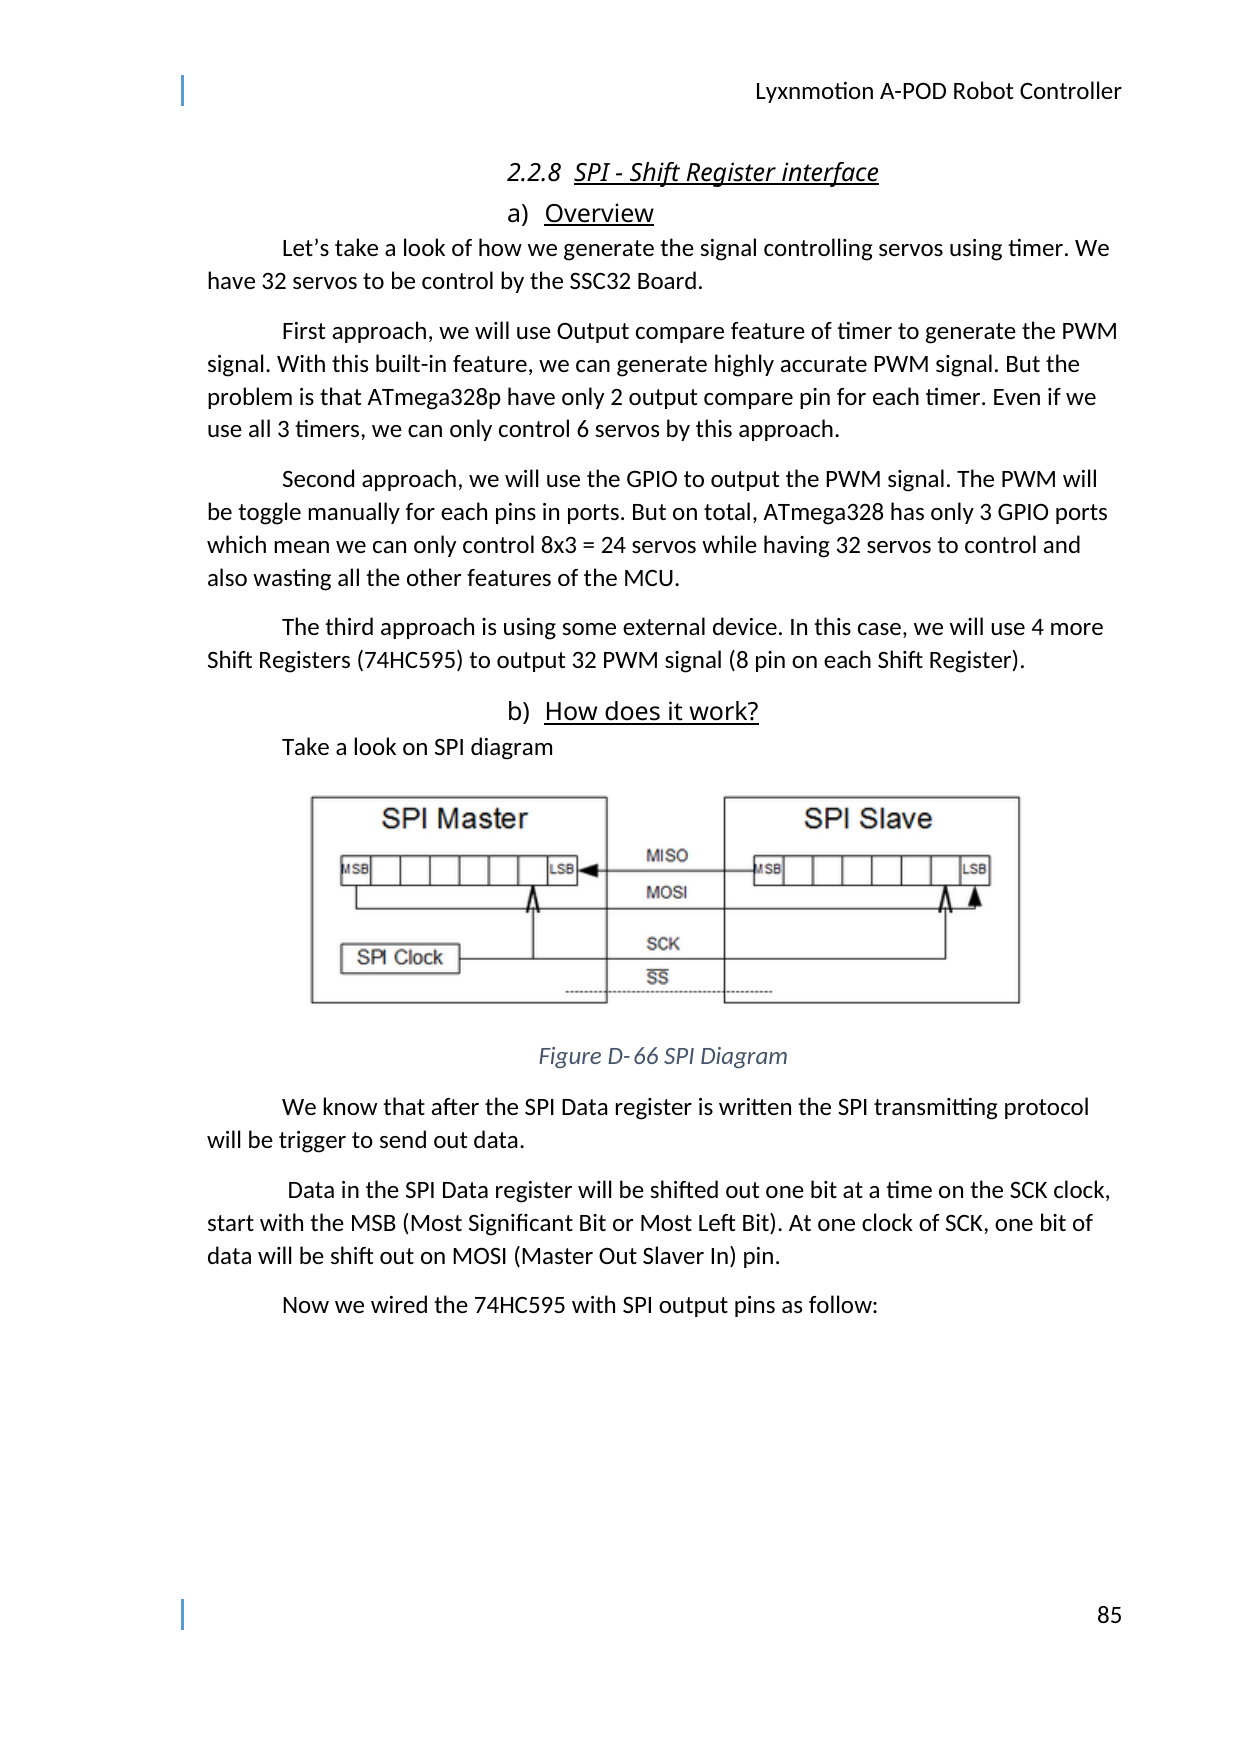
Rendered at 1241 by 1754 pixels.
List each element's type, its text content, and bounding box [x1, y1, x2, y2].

subtitle Overview [507, 196, 1122, 230]
subtitle How does it work? [507, 694, 1122, 728]
text The third approach is using some external device. In this case, we will use 4 more Shift Registers (74HC595) to output 32 PWM signal (8 pin on each Shift Register). [207, 612, 1122, 675]
subtitle SPI - Shift Register interface [507, 155, 1122, 189]
text We know that after the SPI Data register is written the SPI transmitting protocol will be trigger to send out data. [207, 1091, 1122, 1155]
text Now we wired the 74HC595 with SPI output pins as follow: [207, 1289, 1122, 1320]
picture [298, 780, 1030, 1021]
text Data in the SPI Data register will be shifted out one bit at a time on the SCK clock, start with the MSB (Most Significant Bit or Most Left Bit). At one clock of SCK, one bit of data will be shift out on MOSI (Master Out Slaver In) pin. [207, 1174, 1122, 1270]
text Take a look on SPI diagram [207, 731, 1122, 761]
text First approach, we will use Output compare feature of timer to generate the PWM signal. With this built-in feature, we can generate highly accurate PWM signal. But the problem is that ATmega328p have only 2 output compare pin for each timer. Even if we use all 3 timers, we can only control 6 servos by this approach. [207, 315, 1122, 444]
text Second approach, we will use the GPIO to output the PWM signal. The PWM will be toggle manually for each pins in ports. But on total, ATmega328 has only 3 GPIO ports which mean we can only control 8x3 = 24 servos while having 32 servos to control and also wasting all the other features of the MCU. [207, 463, 1122, 592]
text Let’s take a look of how we generate the signal controlling servos using timer. We have 32 servos to be control by the SSC32 Board. [207, 232, 1122, 296]
